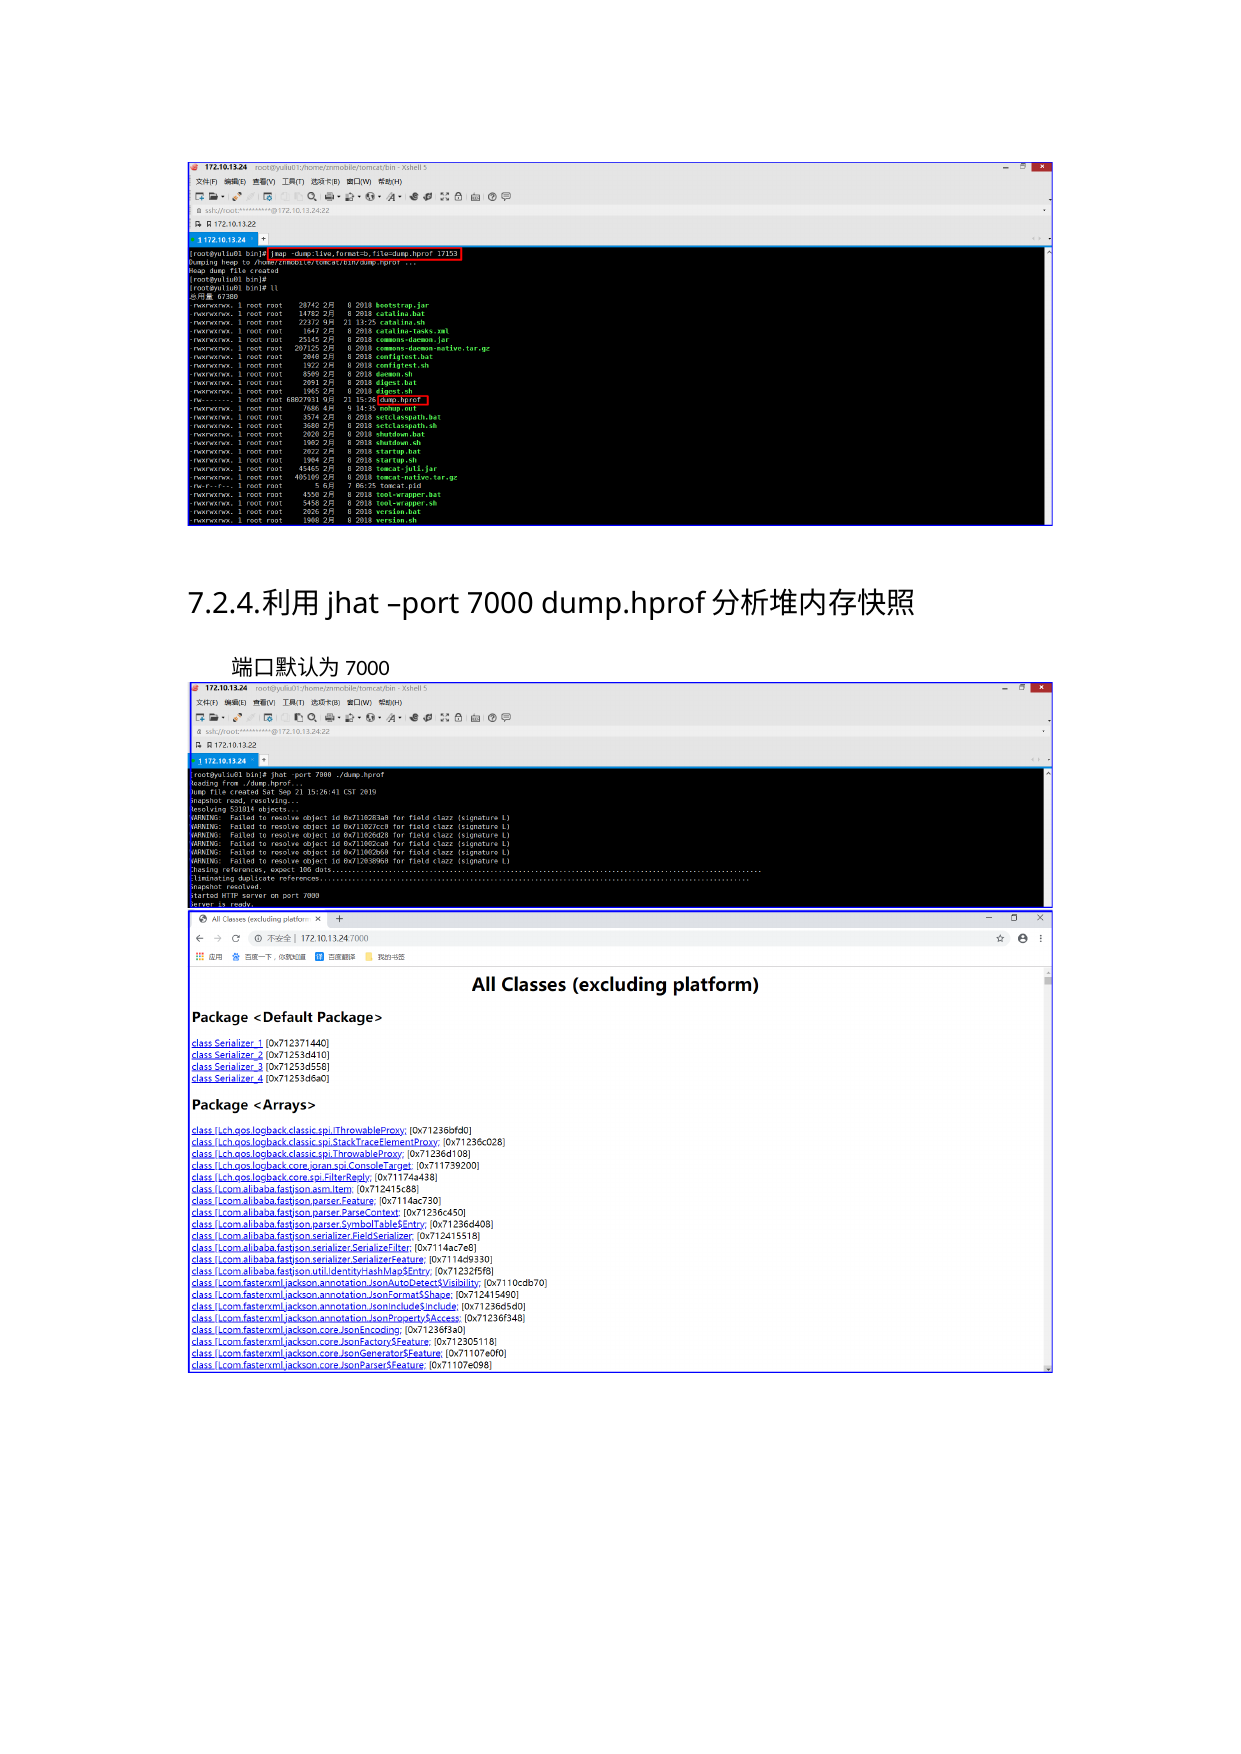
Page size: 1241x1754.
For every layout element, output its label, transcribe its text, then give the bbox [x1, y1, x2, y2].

subtitle 利用jhat –port 7000 dump.hprof分析堆内存快照 [187, 568, 1053, 633]
text 端口默认为7000 [187, 649, 1053, 682]
picture [187, 682, 1053, 908]
picture [187, 909, 1053, 1373]
picture [187, 162, 1053, 526]
